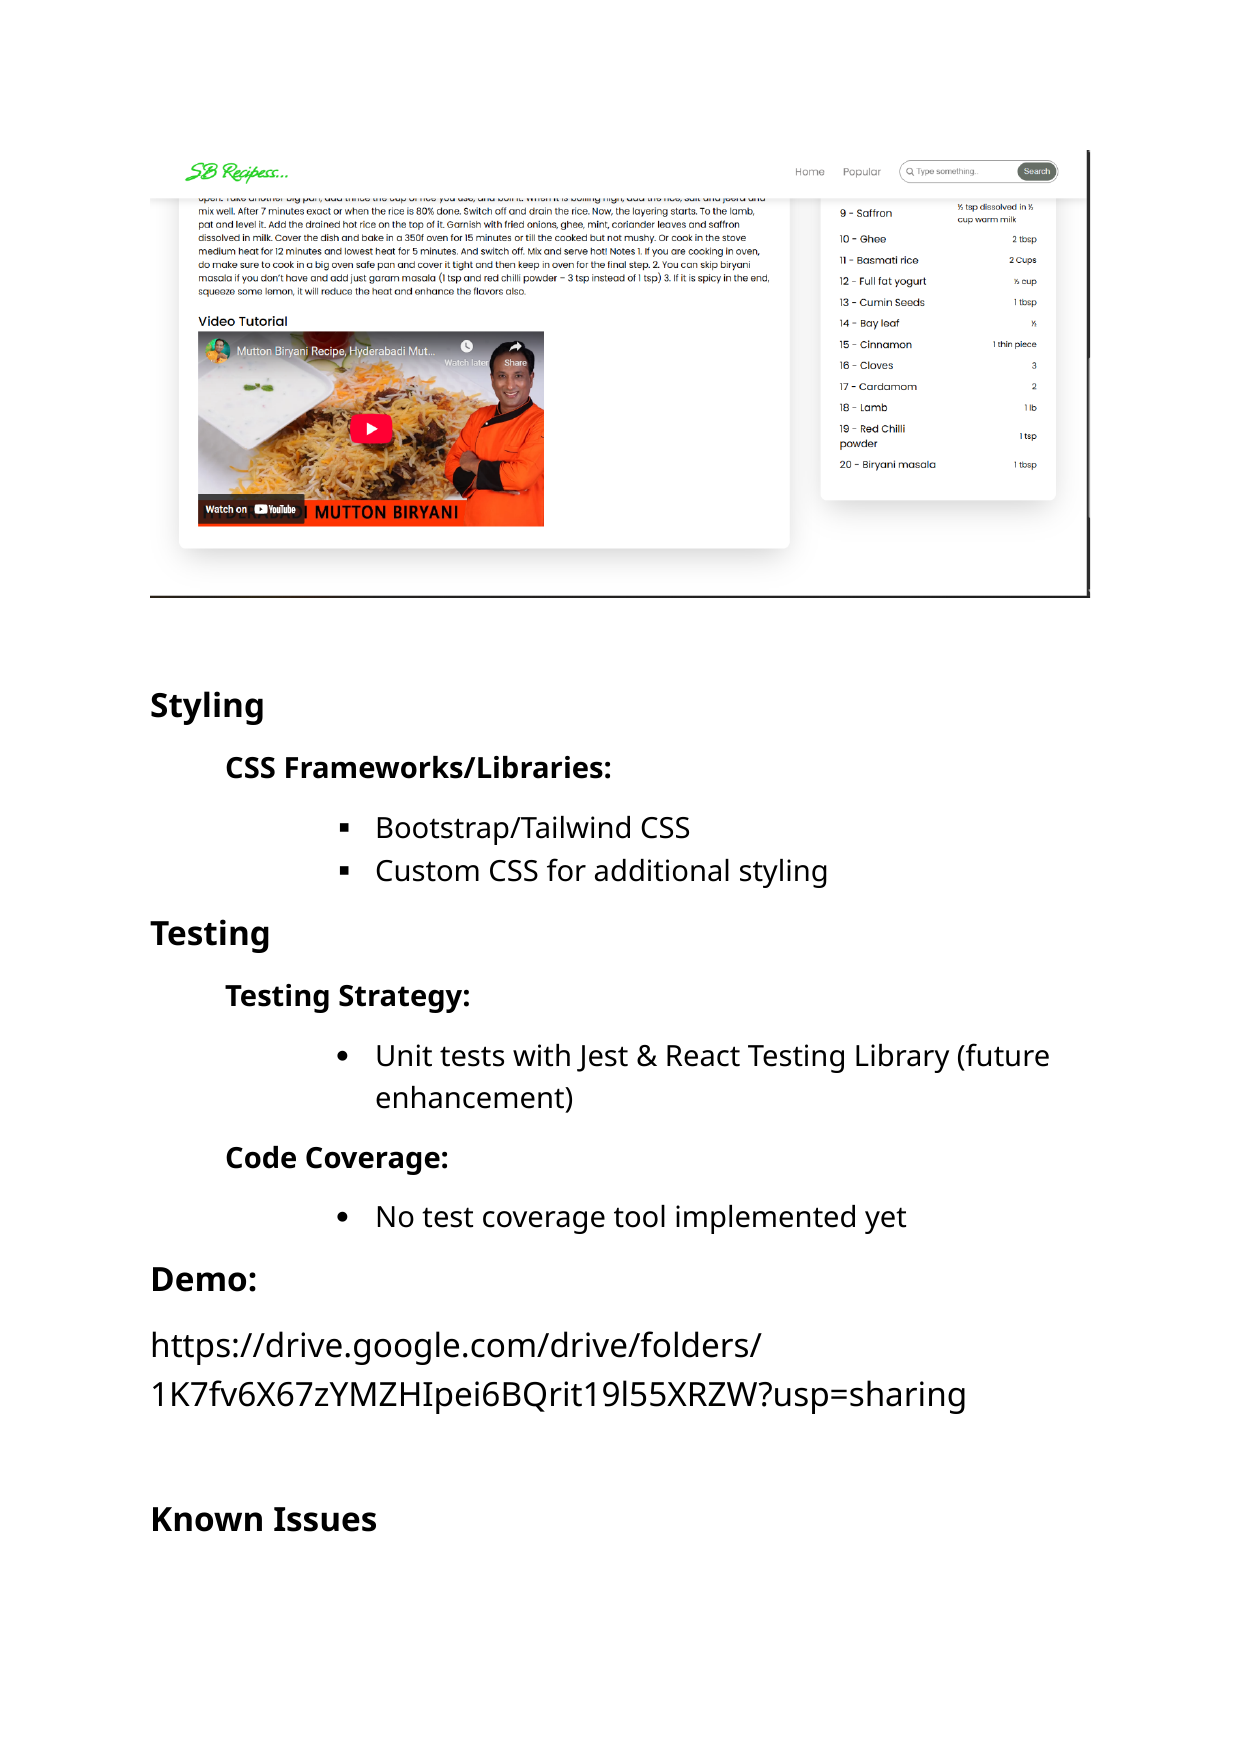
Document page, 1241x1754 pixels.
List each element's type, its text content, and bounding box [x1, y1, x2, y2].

text Demo: [150, 1256, 1090, 1302]
list Custom CSS for additional styling [337, 850, 1090, 890]
text https://drive.google.com/drive/folders/1K7fv6X67zYMZHIpei6BQrit19l55XRZW?usp=sharing [150, 1322, 1090, 1416]
text Code Coverage: [150, 1137, 1090, 1177]
text Testing [150, 910, 1090, 955]
list No test coverage tool implemented yet [337, 1197, 1090, 1236]
text Styling [150, 682, 1090, 727]
text CSS Frameworks/Libraries: [150, 748, 1090, 787]
text Known Issues [150, 1496, 1090, 1541]
picture [150, 150, 1091, 598]
list Unit tests with Jest & React Testing Library (future enhancement) [337, 1035, 1090, 1117]
text Testing Strategy: [150, 975, 1090, 1015]
list Bootstrap/Tailwind CSS [337, 807, 1090, 847]
